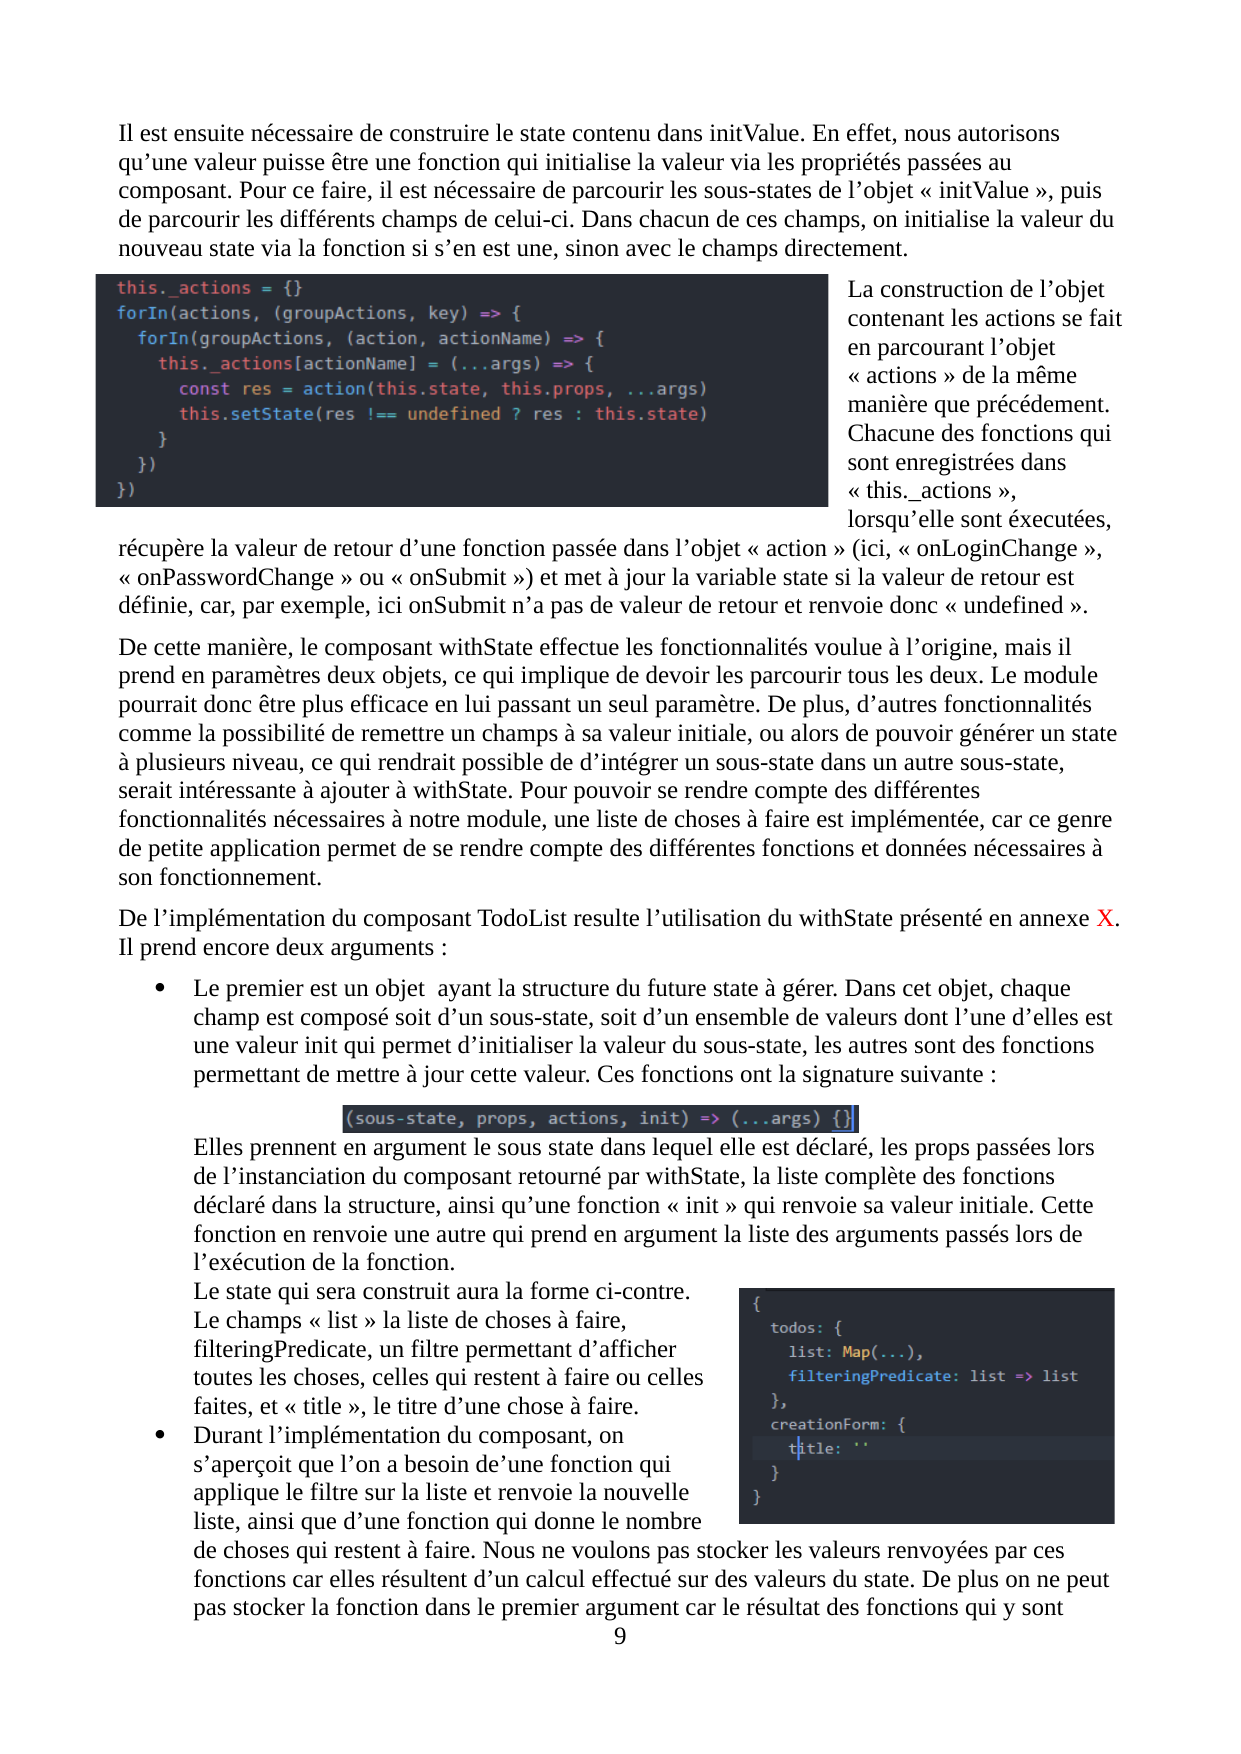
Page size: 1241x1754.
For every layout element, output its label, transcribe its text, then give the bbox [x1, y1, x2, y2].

text Il est ensuite nécessaire de construire le state contenu dans initValue. En effet, nous autorisons qu’une valeur puisse être une fonction qui initialise la valeur via les propriétés passées au composant. Pour ce faire, il est nécessaire de parcourir les sous-states de l’objet « initValue », puis de parcourir les différents champs de celui-ci. Dans chacun de ces champs, on initialise la valeur du nouveau state via la fonction si s’en est une, sinon avec le champs directement. [118, 118, 1122, 262]
picture [342, 1105, 859, 1133]
text De l’implémentation du composant TodoList resulte l’utilisation du withState présenté en annexe X. Il prend encore deux arguments : [118, 903, 1122, 961]
picture [95, 274, 829, 507]
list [156, 1420, 1122, 1621]
text De cette manière, le composant withState effectue les fonctionnalités voulue à l’origine, mais il prend en paramètres deux objets, ce qui implique de devoir les parcourir tous les deux. Le module pourrait donc être plus efficace en lui passant un seul paramètre. De plus, d’autres fonctionnalités comme la possibilité de remettre un champs à sa valeur initiale, ou alors de pouvoir générer un state à plusieurs niveau, ce qui rendrait possible de d’intégrer un sous-state dans un autre sous-state, serait intéressante à ajouter à withState. Pour pouvoir se rendre compte des différentes fonctionnalités nécessaires à notre module, une liste de choses à faire est implémentée, car ce genre de petite application permet de se rendre compte des différentes fonctions et données nécessaires à son fonctionnement. [118, 632, 1122, 891]
list Le premier est un objet ayant la structure du future state à gérer. Dans cet objet, chaque champ est composé soit d’un sous-state, soit d’un ensemble de valeurs dont l’une d’elles est une valeur init qui permet d’initialiser la valeur du sous-state, les autres sont des fonctions permettant de mettre à jour cette valeur. Ces fonctions ont la signature suivante : Elles prennent en argument le sous state dans lequel elle est déclaré, les props passées lors de l’instanciation du composant retourné par withState, la liste complète des fonctions déclaré dans la structure, ainsi qu’une fonction « init » qui renvoie sa valeur initiale. Cette fonction en renvoie une autre qui prend en argument la liste des arguments passés lors de l’exécution de la fonction. Le state qui sera construit aura la forme ci-contre. Le champs « list » la liste de choses à faire, filteringPredicate, un filtre permettant d’afficher toutes les choses, celles qui restent à faire ou celles faites, et « title », le titre d’une chose à faire. [156, 973, 1122, 1420]
picture [739, 1288, 1115, 1524]
